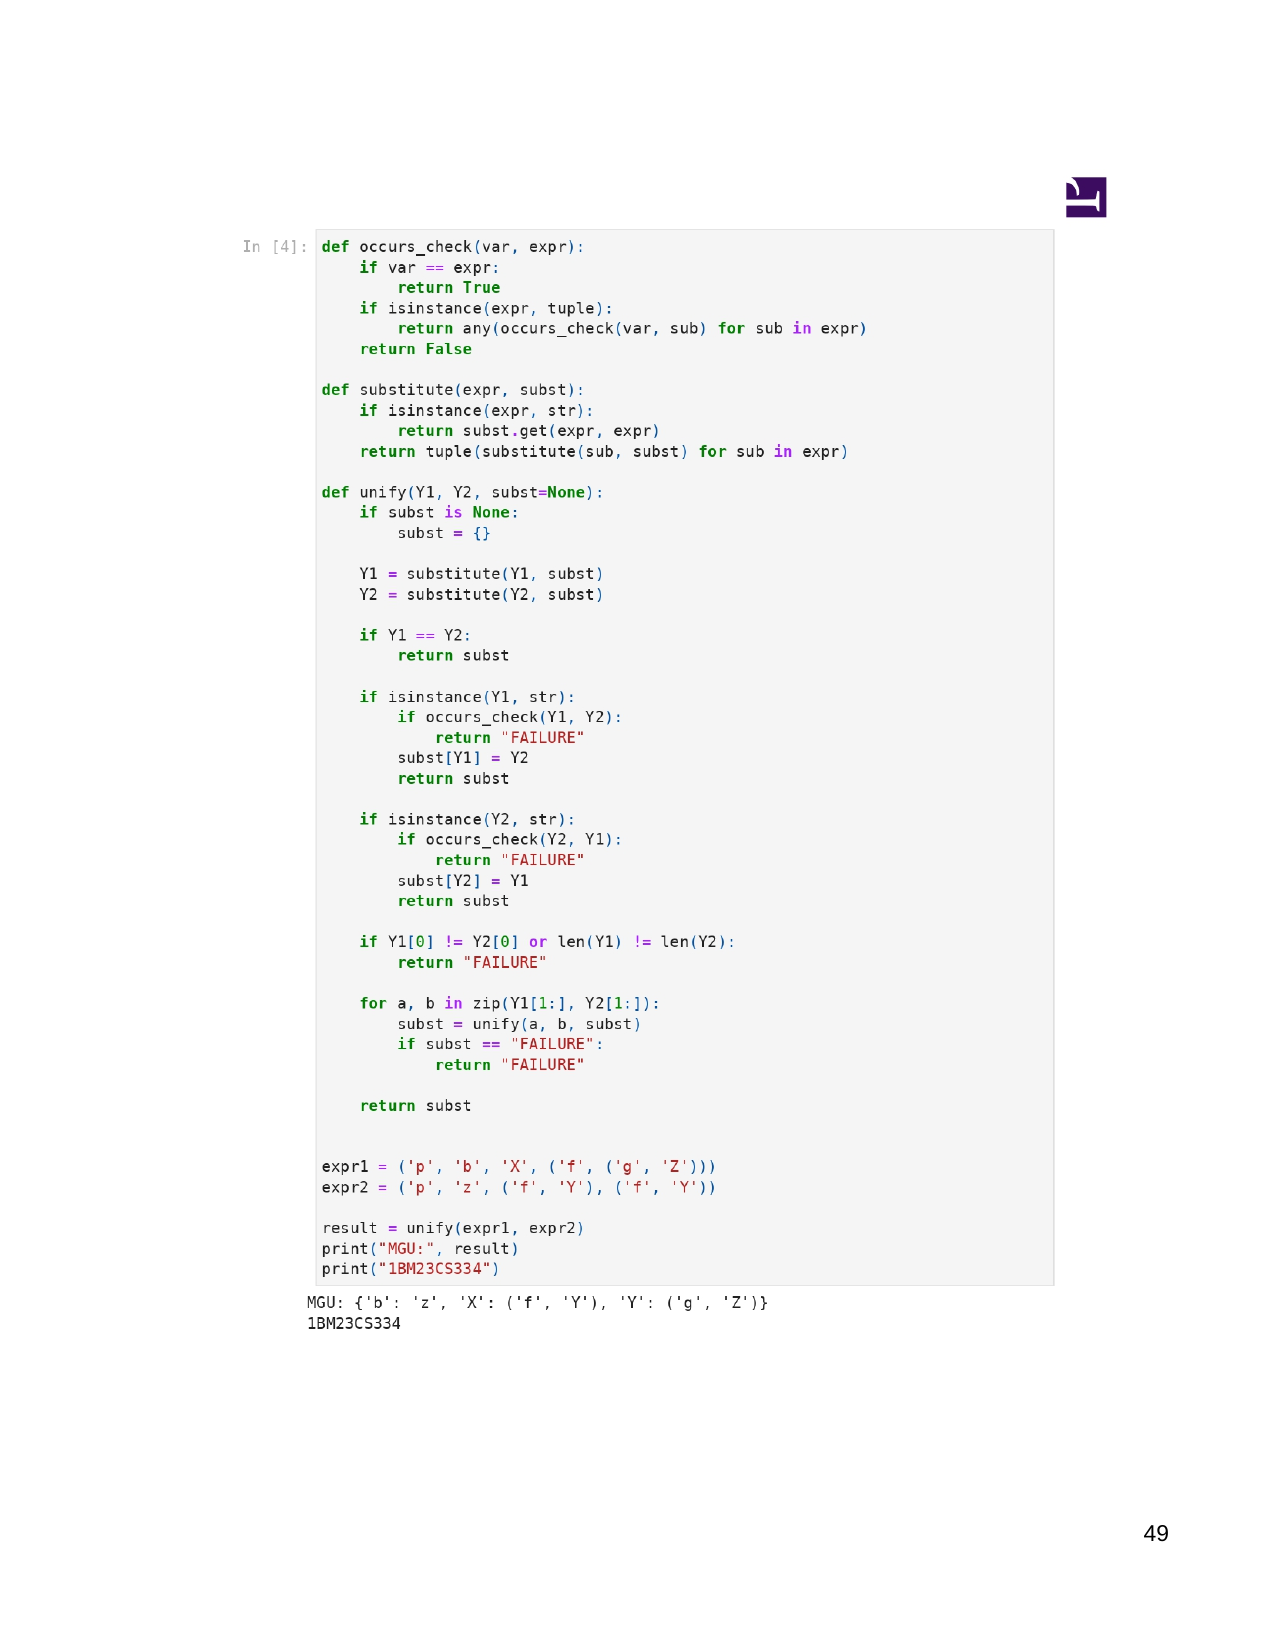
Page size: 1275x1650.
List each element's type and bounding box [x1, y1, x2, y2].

picture [148, 153, 1130, 1423]
